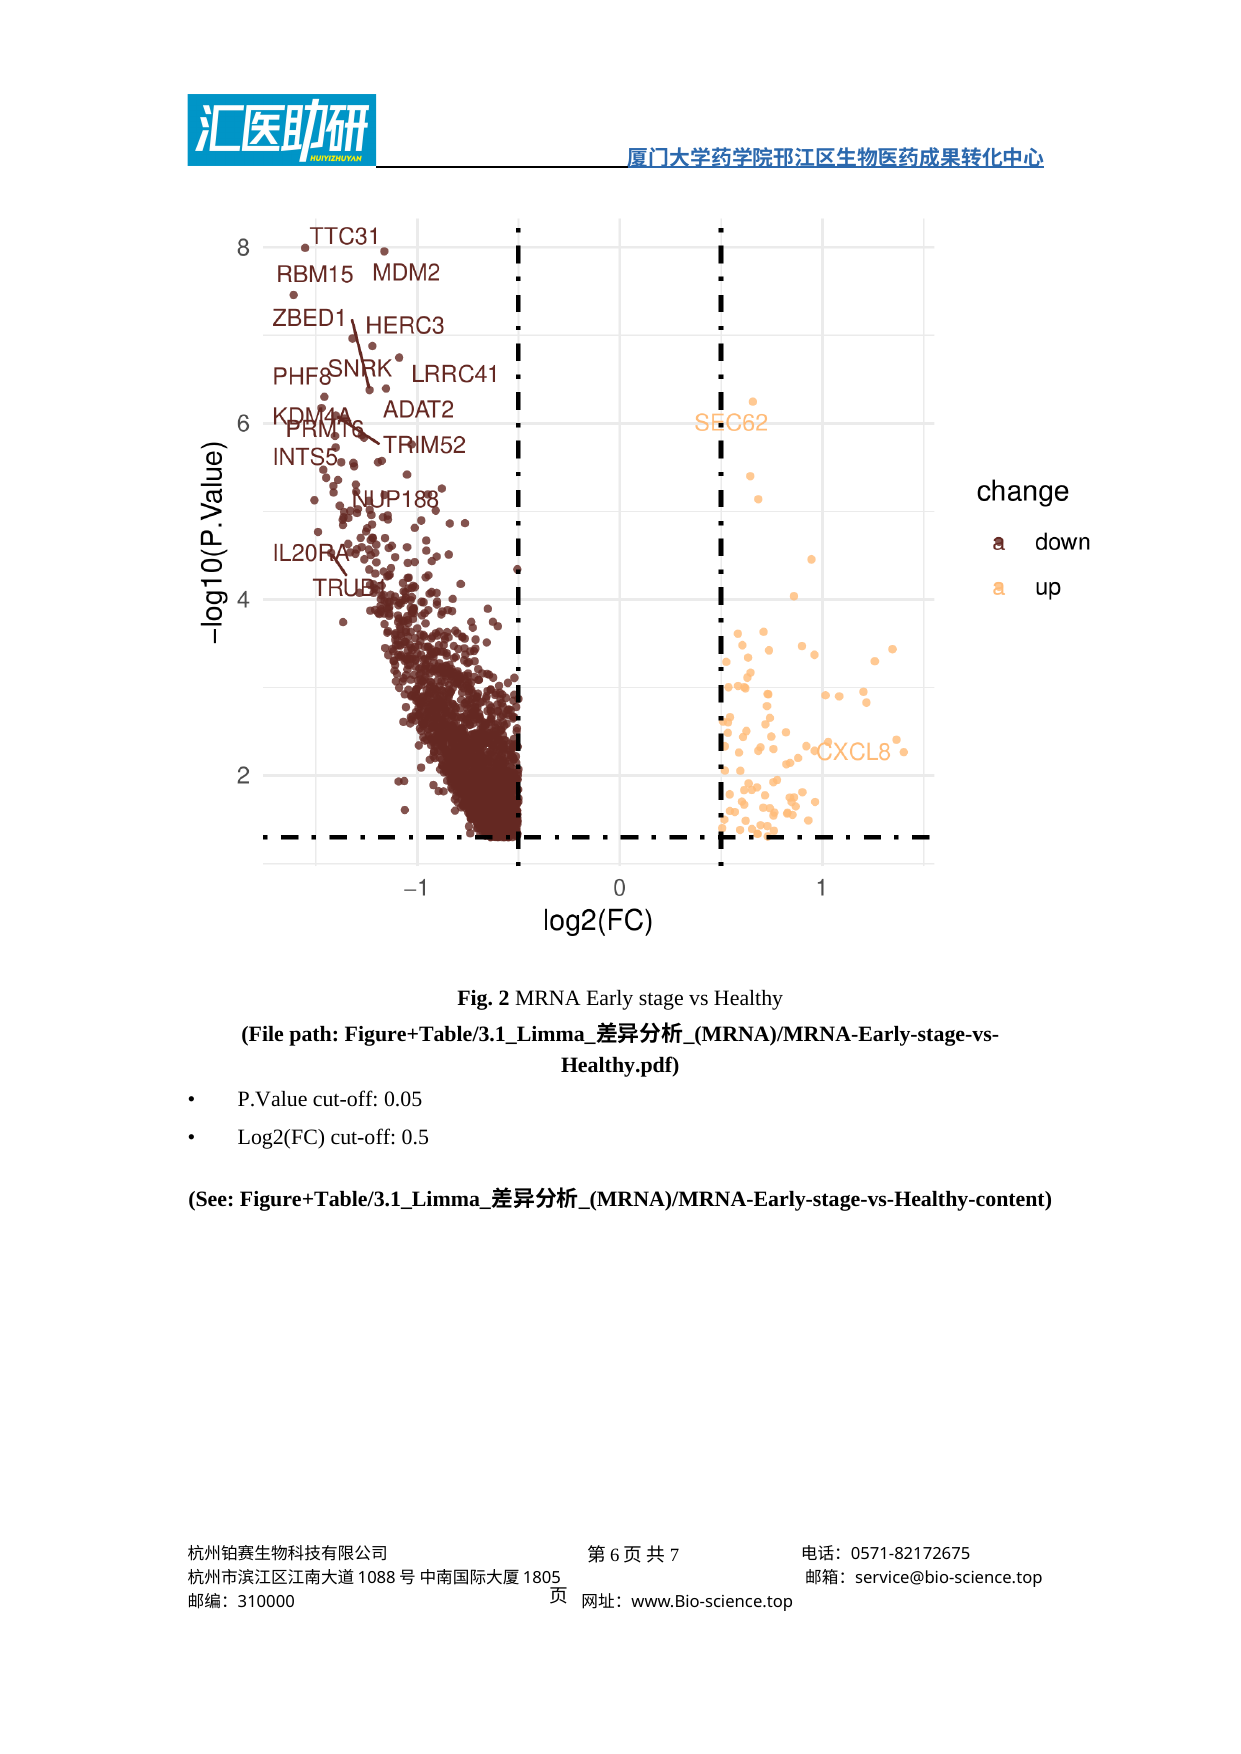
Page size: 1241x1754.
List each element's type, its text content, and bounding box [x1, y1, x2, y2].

picture [282, 99, 327, 161]
picture [327, 106, 368, 150]
text Fig. 2 MRNA Early stage vs Healthy [187, 985, 1053, 1010]
list P.Value cut-off: 0.05 [187, 1086, 1053, 1111]
list Log2(FC) cut-off: 0.5 [187, 1128, 1053, 1153]
text (File path: Figure+Table/3.1_Limma_差异分析_(MRNA)/MRNA-Early-stage-vs-Healthy.pdf) [187, 1017, 1053, 1077]
picture [201, 118, 208, 127]
picture [196, 131, 208, 150]
picture [210, 106, 243, 150]
text (See: Figure+Table/3.1_Limma_差异分析_(MRNA)/MRNA-Early-stage-vs-Healthy-content) [187, 1169, 1053, 1199]
picture [204, 106, 210, 114]
picture [243, 106, 284, 150]
picture [187, 204, 1118, 952]
